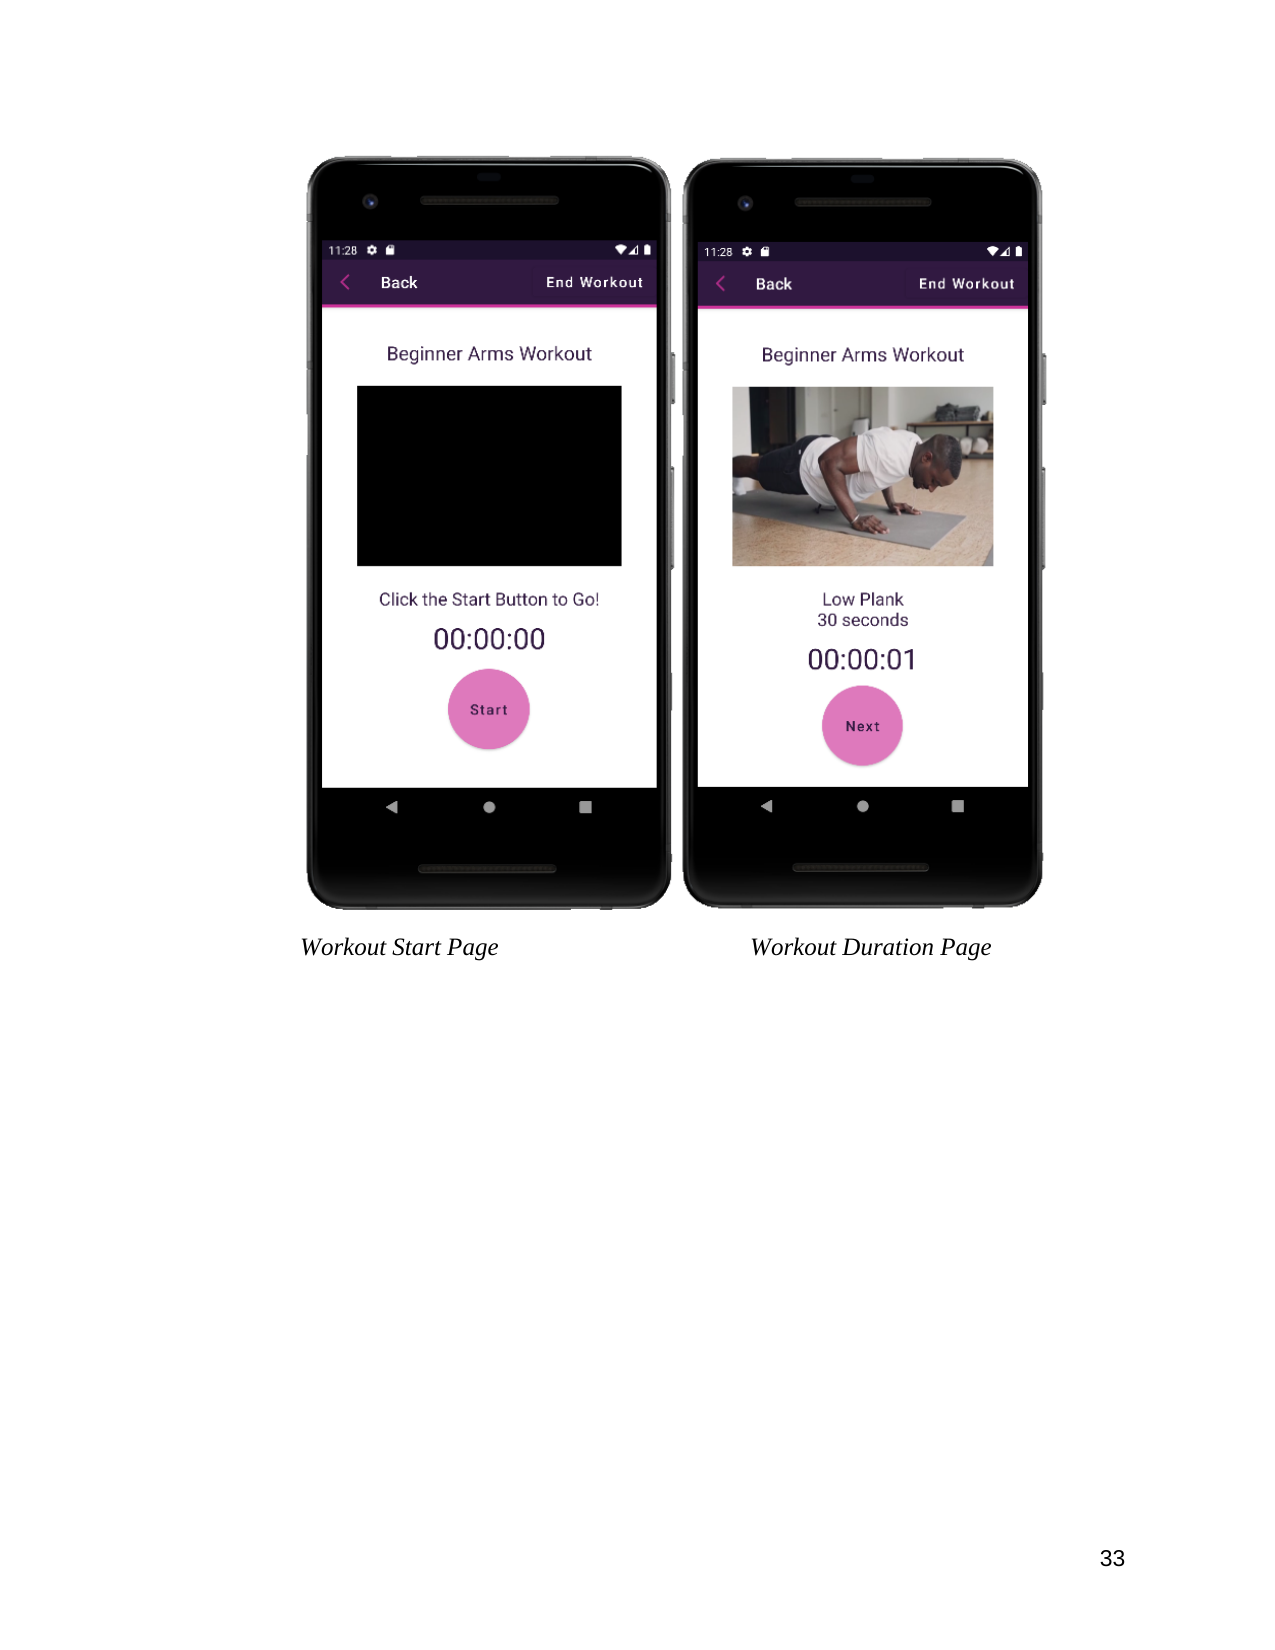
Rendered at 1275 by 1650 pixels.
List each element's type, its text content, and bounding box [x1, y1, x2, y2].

picture [300, 150, 1049, 918]
